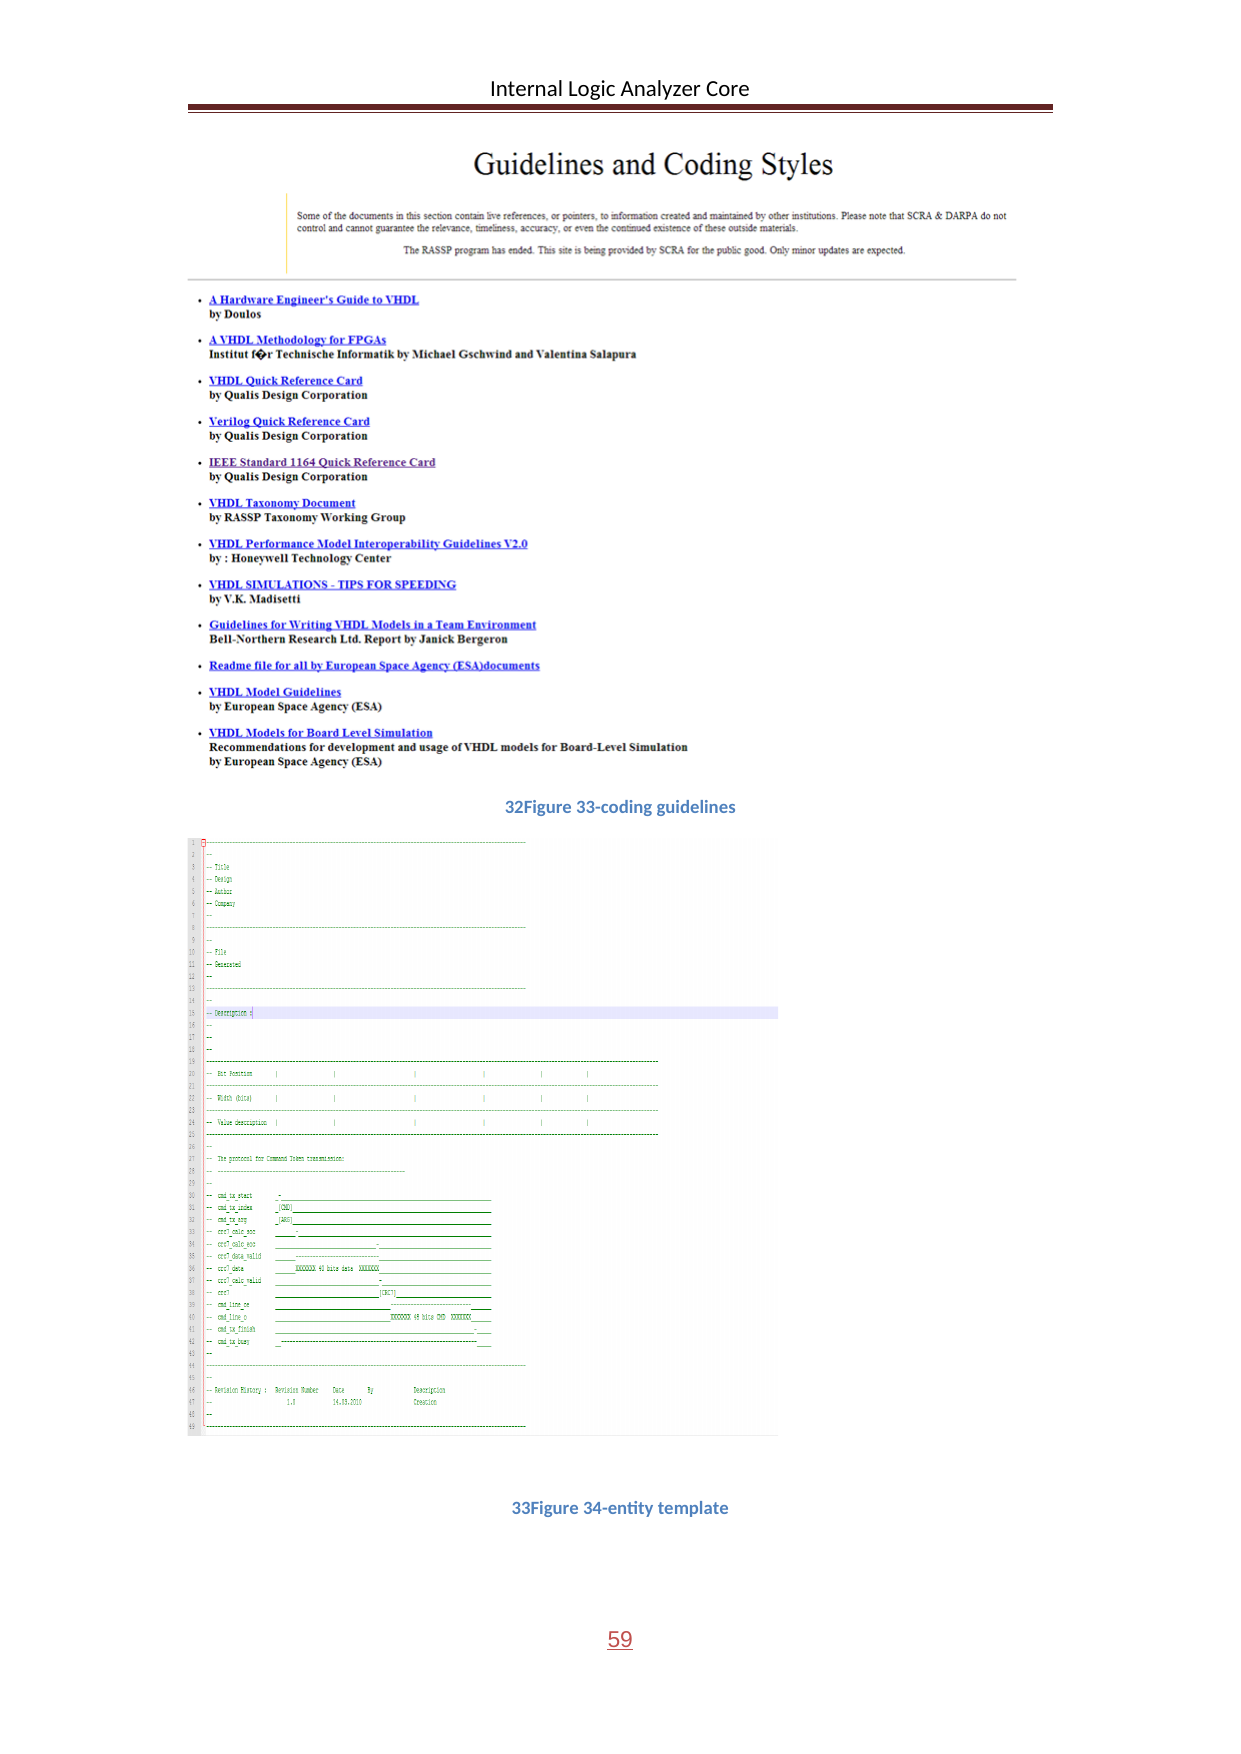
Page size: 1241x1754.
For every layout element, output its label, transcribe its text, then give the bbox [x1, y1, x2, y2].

picture [187, 838, 779, 1436]
picture [187, 150, 1017, 771]
